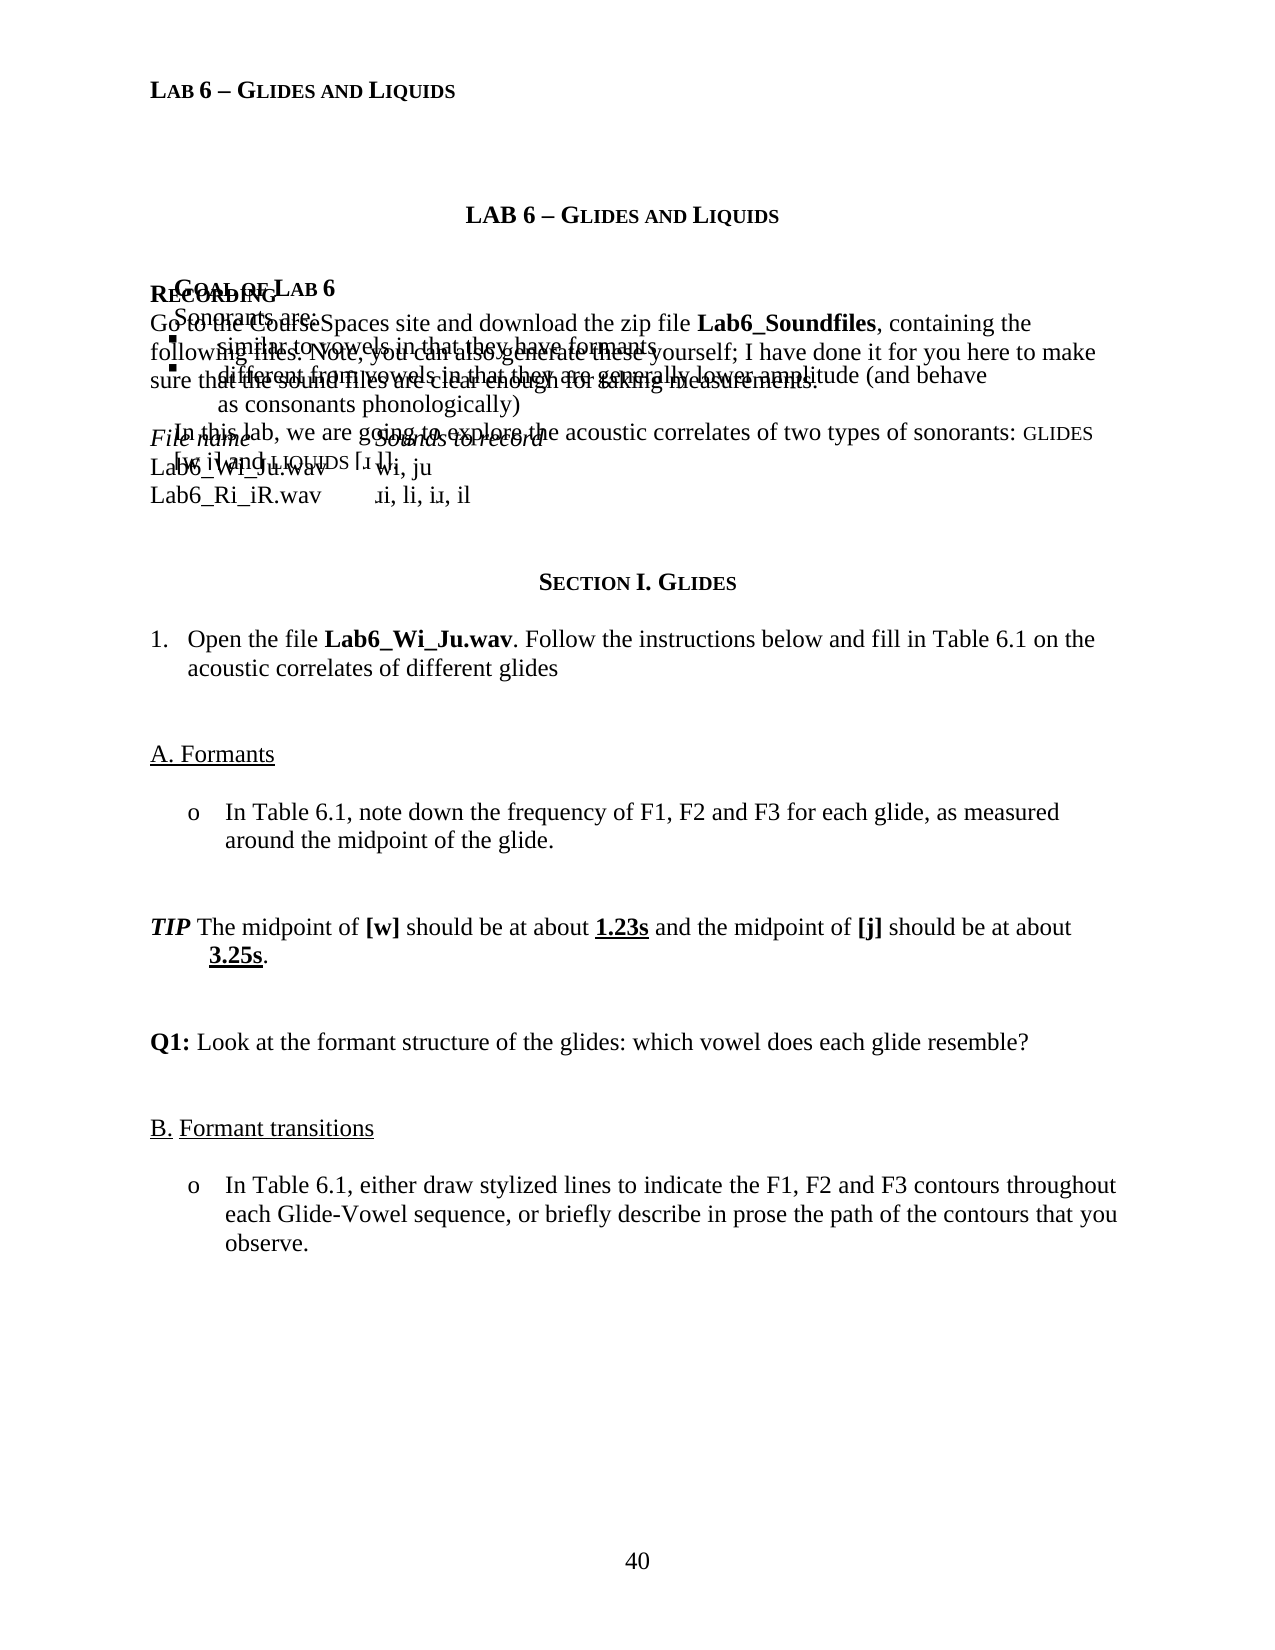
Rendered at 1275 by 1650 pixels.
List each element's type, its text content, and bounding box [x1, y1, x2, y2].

text Go to the CourseSpaces site and download the zip file Lab6_Soundfiles, containing the following files. Note, you can also generate these yourself; I have done it for you here to make sure that the sound files are clear enough for taking measurements. [150, 308, 1098, 394]
text File name Sounds to record Lab6_Wi_Ju.wav wi, ju Lab6_Ri_iR.wav ɹi, li, iɹ, il [150, 423, 546, 509]
text RECORDING [150, 279, 1156, 308]
list Open the file Lab6_Wi_Ju.wav. Follow the instructions below and fill in Table 6.1 on the acoustic correlates of different glides [150, 624, 1095, 682]
subtitle 3.25s. [209, 940, 1156, 969]
picture [168, 334, 177, 343]
text LAB 6 – GLIDES AND LIQUIDS [269, 200, 975, 229]
list In Table 6.1, either draw stylized lines to indicate the F1, F2 and F3 contours throughout each Glide-Vowel sequence, or briefly describe in prose the path of the contours that you observe. [187, 1171, 1117, 1257]
text TIP The midpoint of [w] should be at about 1.23s and the midpoint of [j] should be at about [150, 912, 1156, 940]
text SECTION I. GLIDES [298, 567, 977, 596]
list Formant transitions [150, 1113, 1156, 1142]
picture [168, 363, 177, 372]
list Formants [150, 739, 1156, 768]
list In Table 6.1, note down the frequency of F1, F2 and F3 for each glide, as measured around the midpoint of the glide. [187, 797, 1059, 854]
text Q1: Look at the formant structure of the glides: which vowel does each glide resemble? [150, 1027, 1156, 1056]
text LAB 6 – GLIDES AND LIQUIDS [150, 75, 1156, 104]
